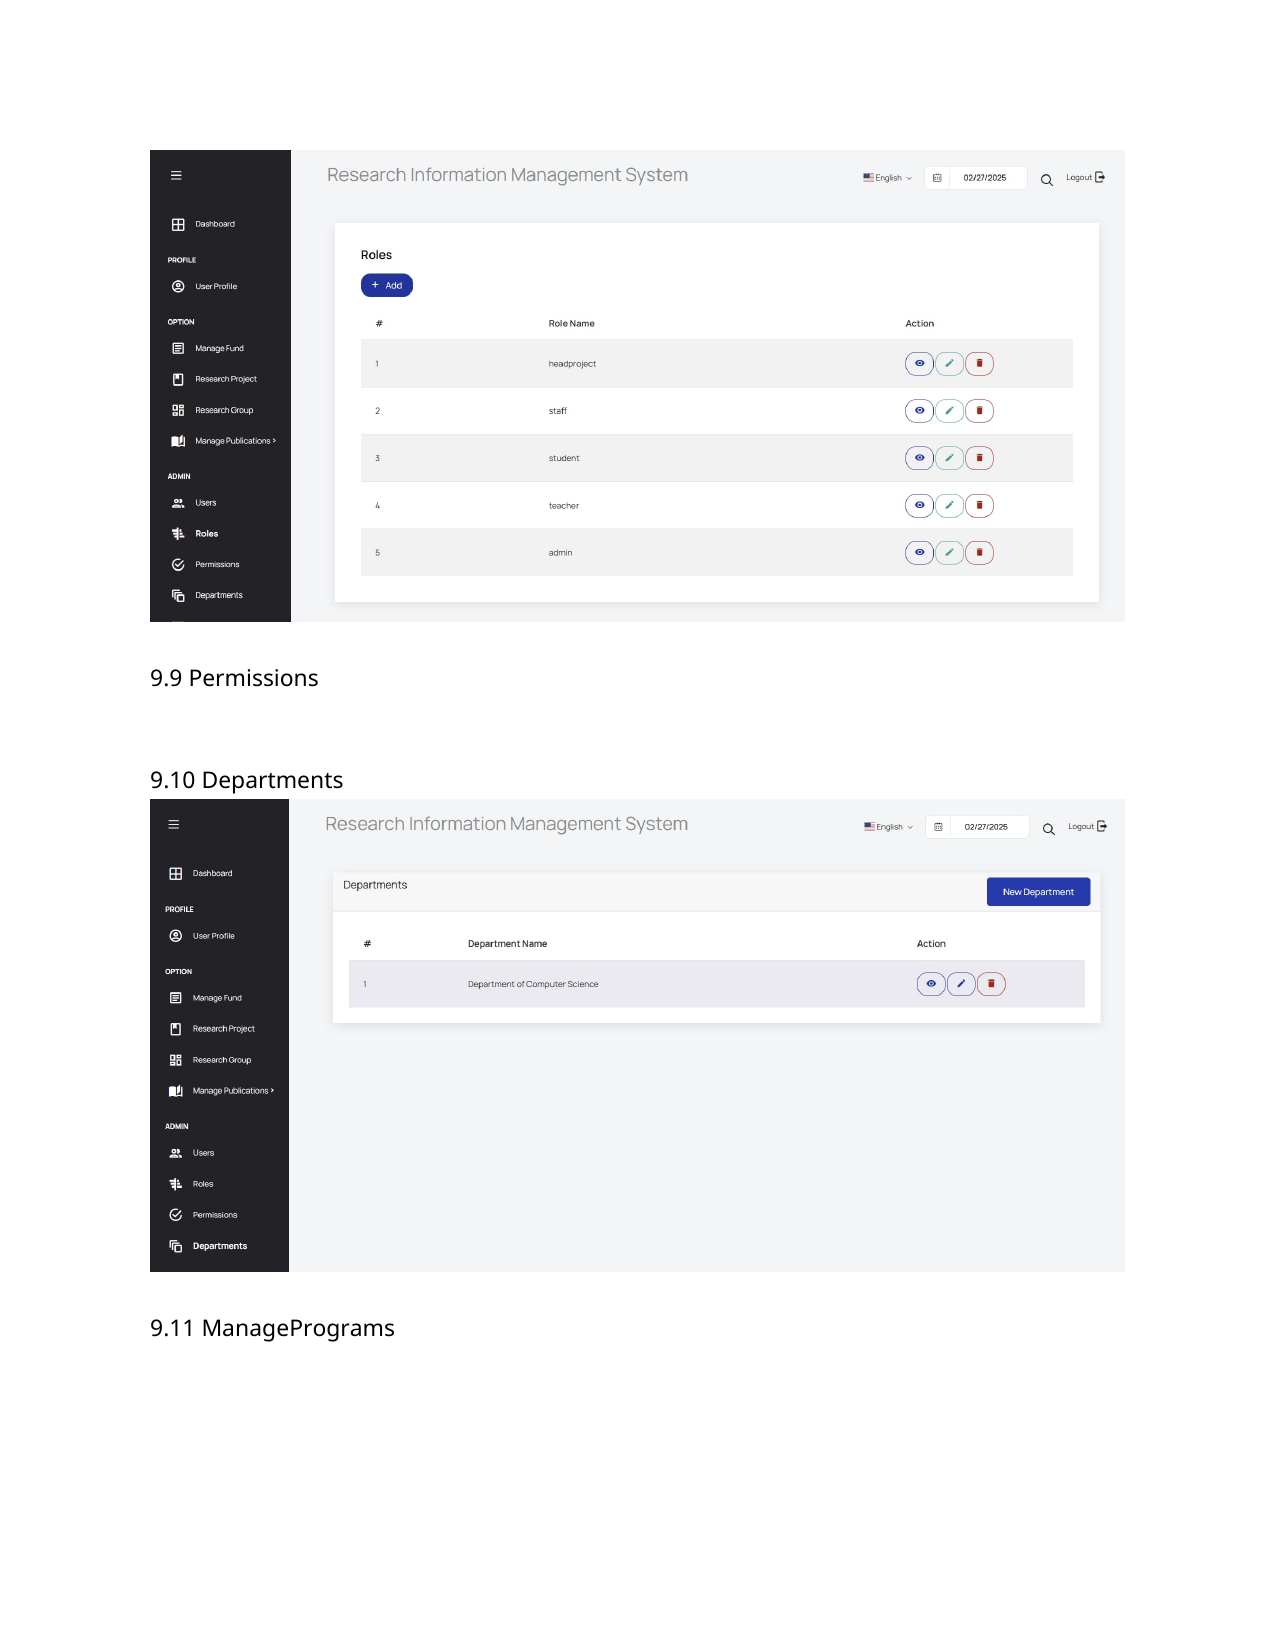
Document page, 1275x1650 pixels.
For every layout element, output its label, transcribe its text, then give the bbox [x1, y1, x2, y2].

text 9.10 Departments [150, 764, 1125, 795]
text 9.11 ManagePrograms [150, 1312, 1125, 1343]
text 9.9 Permissions [150, 662, 1125, 693]
picture [150, 150, 1125, 622]
picture [150, 799, 1125, 1272]
